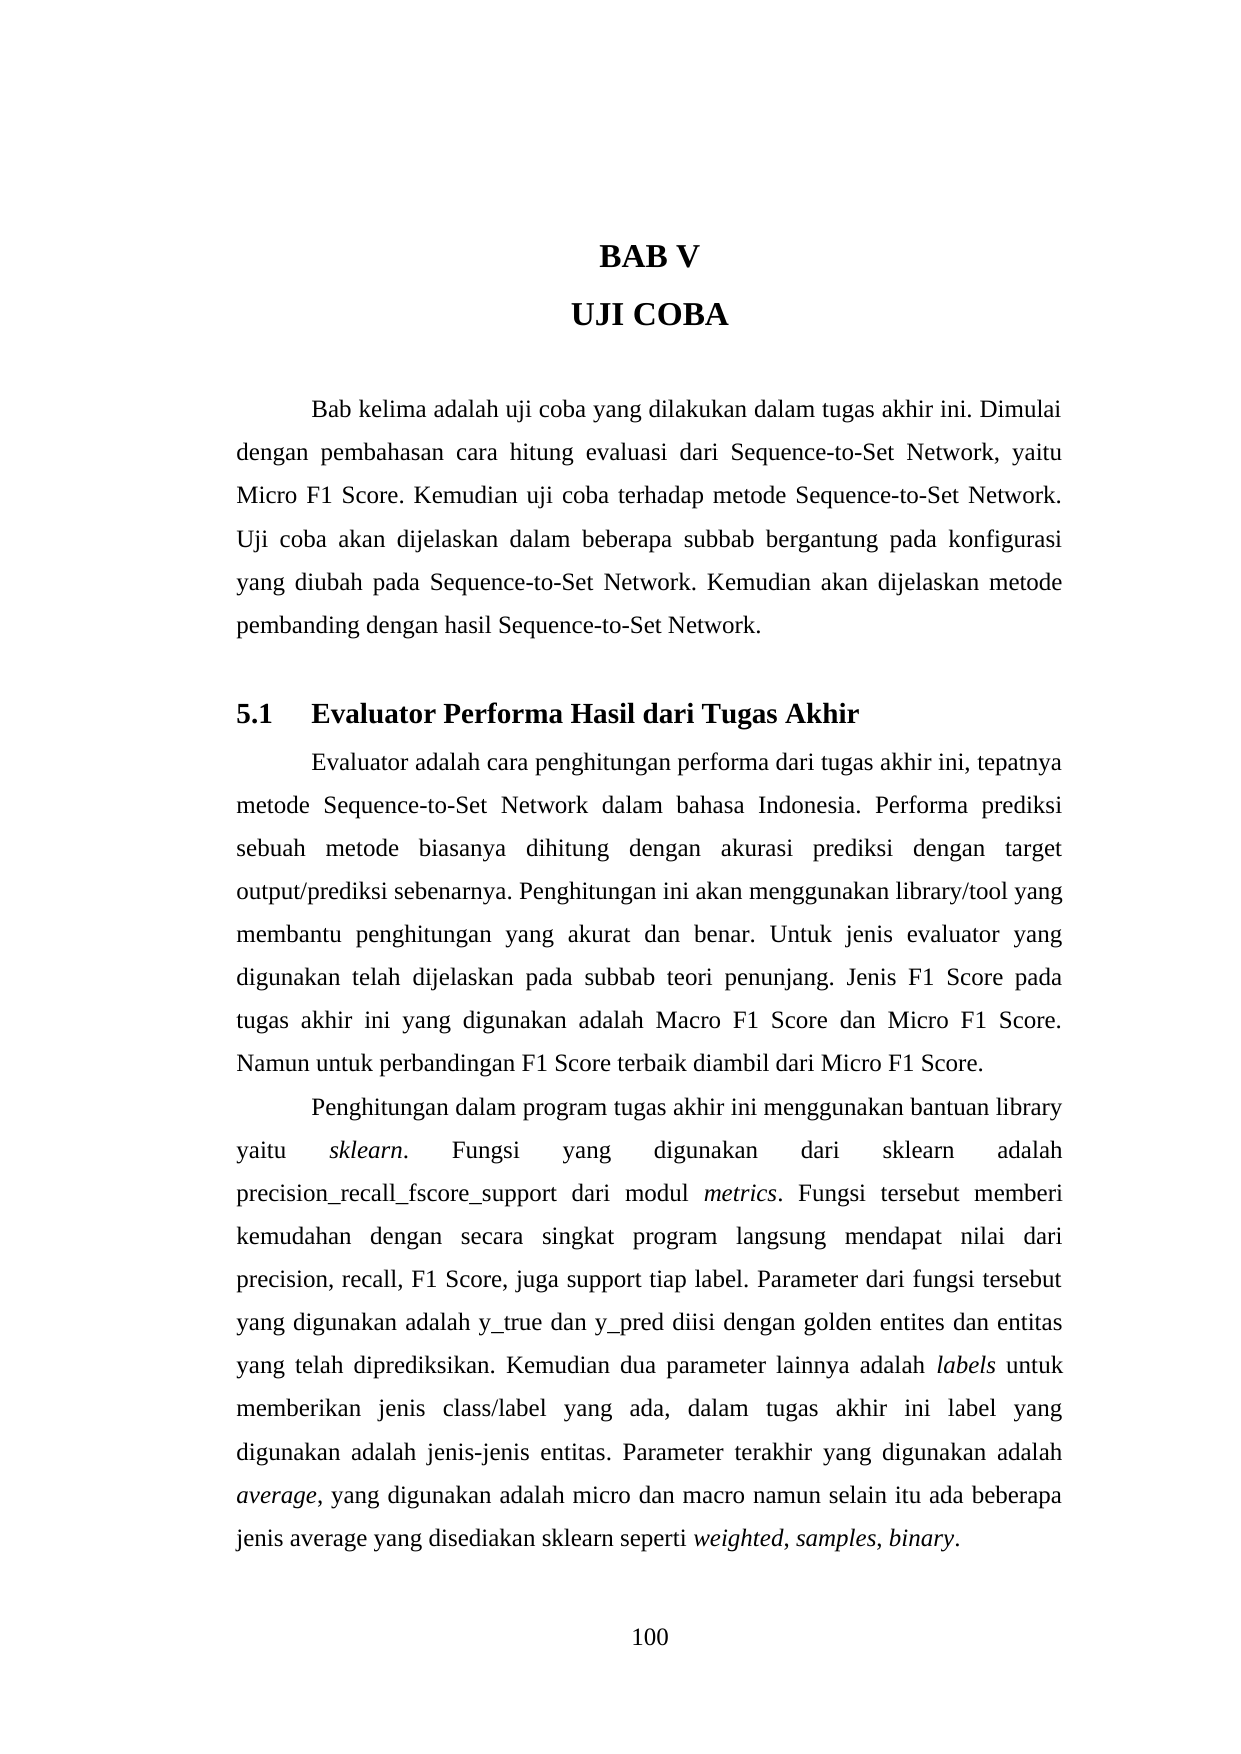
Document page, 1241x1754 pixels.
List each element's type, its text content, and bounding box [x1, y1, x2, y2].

subtitle Evaluator Performa Hasil dari Tugas Akhir [236, 696, 1063, 730]
subtitle BAB V [236, 236, 1063, 274]
text Evaluator adalah cara penghitungan performa dari tugas akhir ini, tepatnya metode Sequence-to-Set Network dalam bahasa Indonesia. Performa prediksi sebuah metode biasanya dihitung dengan akurasi prediksi dengan target output/prediksi sebenarnya. Penghitungan ini akan menggunakan library/tool yang membantu penghitungan yang akurat dan benar. Untuk jenis evaluator yang digunakan telah dijelaskan pada subbab teori penunjang. Jenis F1 Score pada tugas akhir ini yang digunakan adalah Macro F1 Score dan Micro F1 Score. Namun untuk perbandingan F1 Score terbaik diambil dari Micro F1 Score. [236, 747, 1063, 1077]
text Penghitungan dalam program tugas akhir ini menggunakan bantuan library yaitu sklearn. Fungsi yang digunakan dari sklearn adalah precision_recall_fscore_support dari modul metrics. Fungsi tersebut memberi kemudahan dengan secara singkat program langsung mendapat nilai dari precision, recall, F1 Score, juga support tiap label. Parameter dari fungsi tersebut yang digunakan adalah y_true dan y_pred diisi dengan golden entites dan entitas yang telah diprediksikan. Kemudian dua parameter lainnya adalah labels untuk memberikan jenis class/label yang ada, dalam tugas akhir ini label yang digunakan adalah jenis-jenis entitas. Parameter terakhir yang digunakan adalah average, yang digunakan adalah micro dan macro namun selain itu ada beberapa jenis average yang disediakan sklearn seperti weighted, samples, binary. [236, 1092, 1063, 1552]
text Bab kelima adalah uji coba yang dilakukan dalam tugas akhir ini. Dimulai dengan pembahasan cara hitung evaluasi dari Sequence-to-Set Network, yaitu Micro F1 Score. Kemudian uji coba terhadap metode Sequence-to-Set Network. Uji coba akan dijelaskan dalam beberapa subbab bergantung pada konfigurasi yang diubah pada Sequence-to-Set Network. Kemudian akan dijelaskan metode pembanding dengan hasil Sequence-to-Set Network. [236, 394, 1063, 639]
subtitle UJI COBA [74, 294, 1063, 332]
